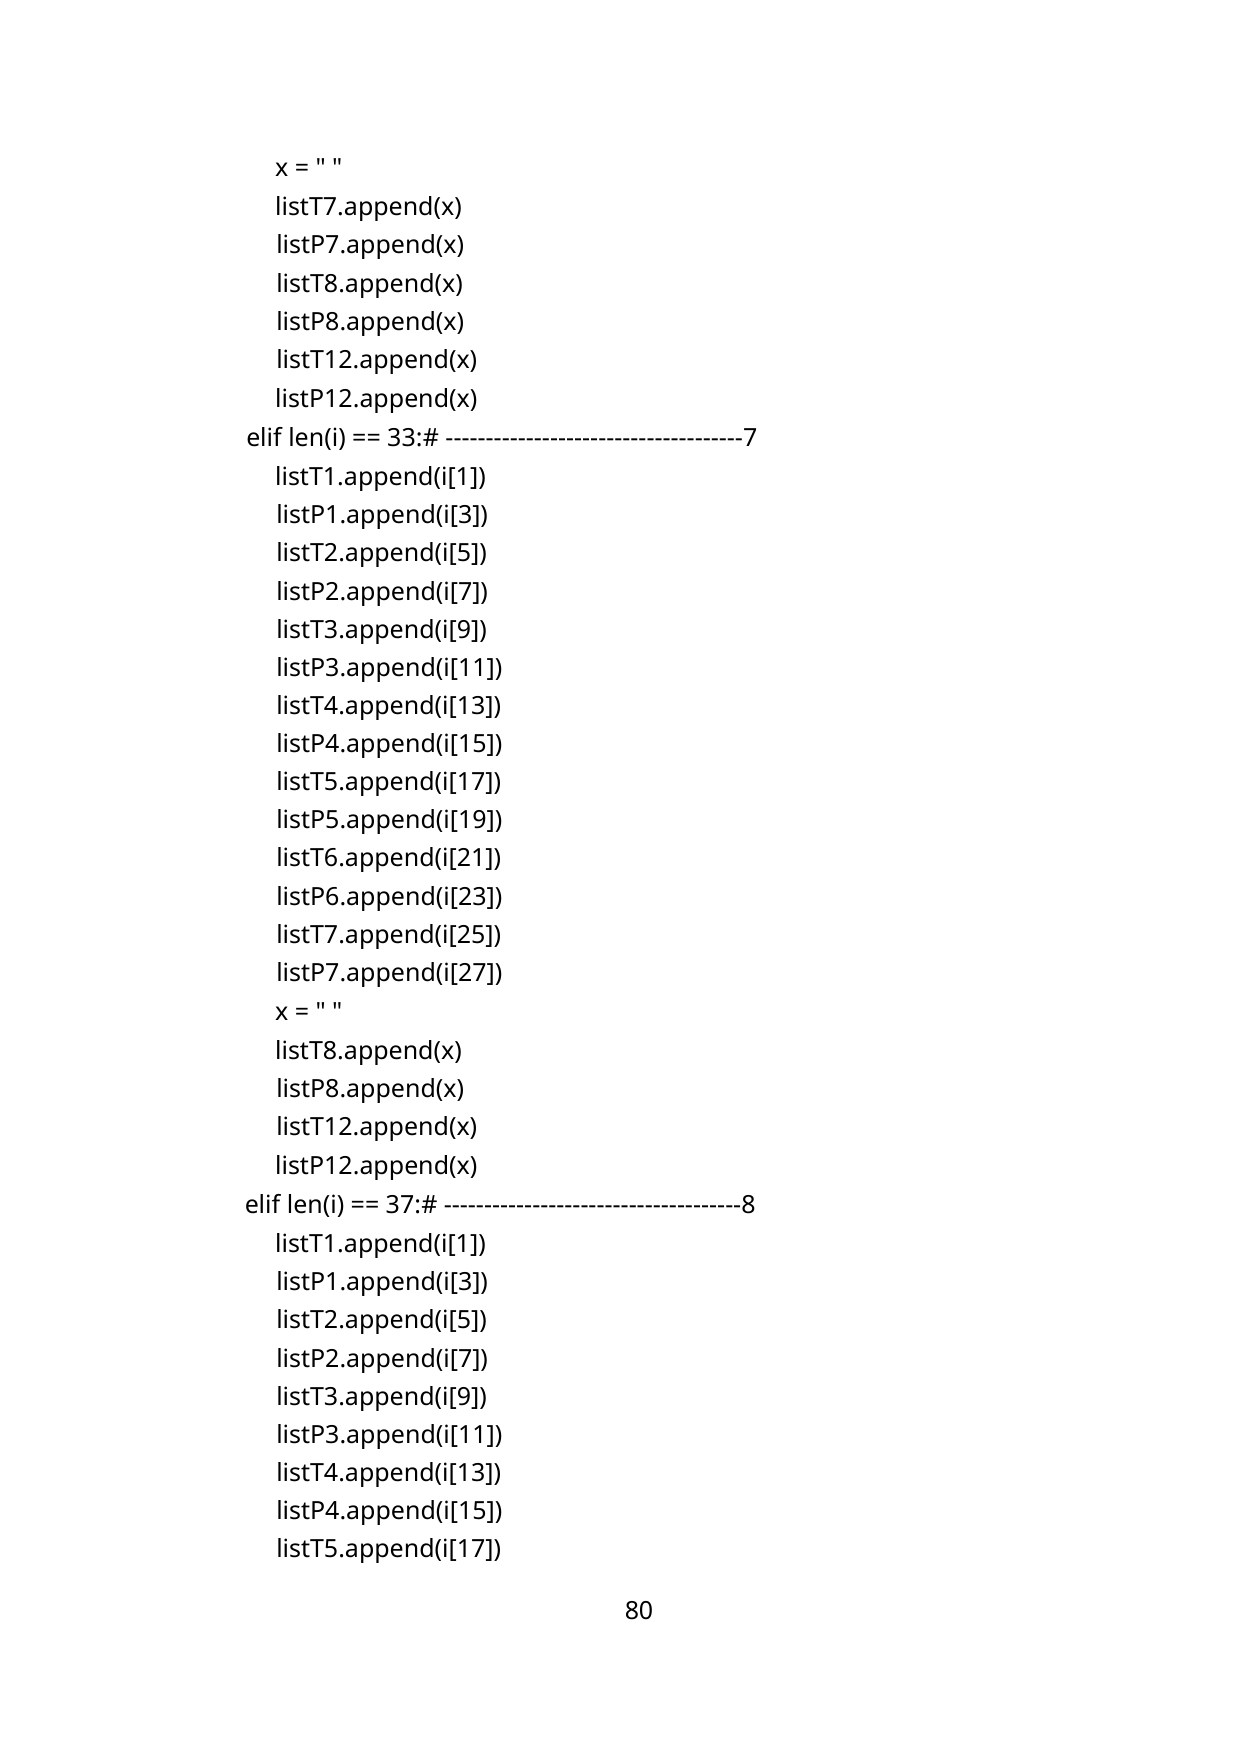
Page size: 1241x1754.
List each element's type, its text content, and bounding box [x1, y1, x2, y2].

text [275, 1226, 663, 1565]
text listT7.append(x) listP7.append(x) listT8.append(x) listP8.append(x) listT12.append(x) [275, 189, 609, 376]
text x = " " [275, 150, 1071, 184]
text listT1.append(i[1]) listP1.append(i[3]) listT2.append(i[5]) listP2.append(i[7]) listT3.append(i[9]) listP3.append(i[11]) listT4.append(i[13]) listP4.append(i[15]) listT5.append(i[17]) listP5.append(i[19]) listT6.append(i[21]) listP6.append(i[23]) listT7.append(i[25]) listP7.append(i[27]) [275, 459, 663, 988]
text listP12.append(x) [275, 381, 1071, 415]
text listP12.append(x) [275, 1148, 1071, 1182]
text x = " " [275, 993, 1071, 1027]
text listT8.append(x) listP8.append(x) listT12.append(x) [275, 1032, 615, 1143]
text elif len(i) == 37: # -------------------------------------8 [127, 1187, 1118, 1221]
text elif len(i) == 33: # -------------------------------------7 [127, 420, 1118, 454]
